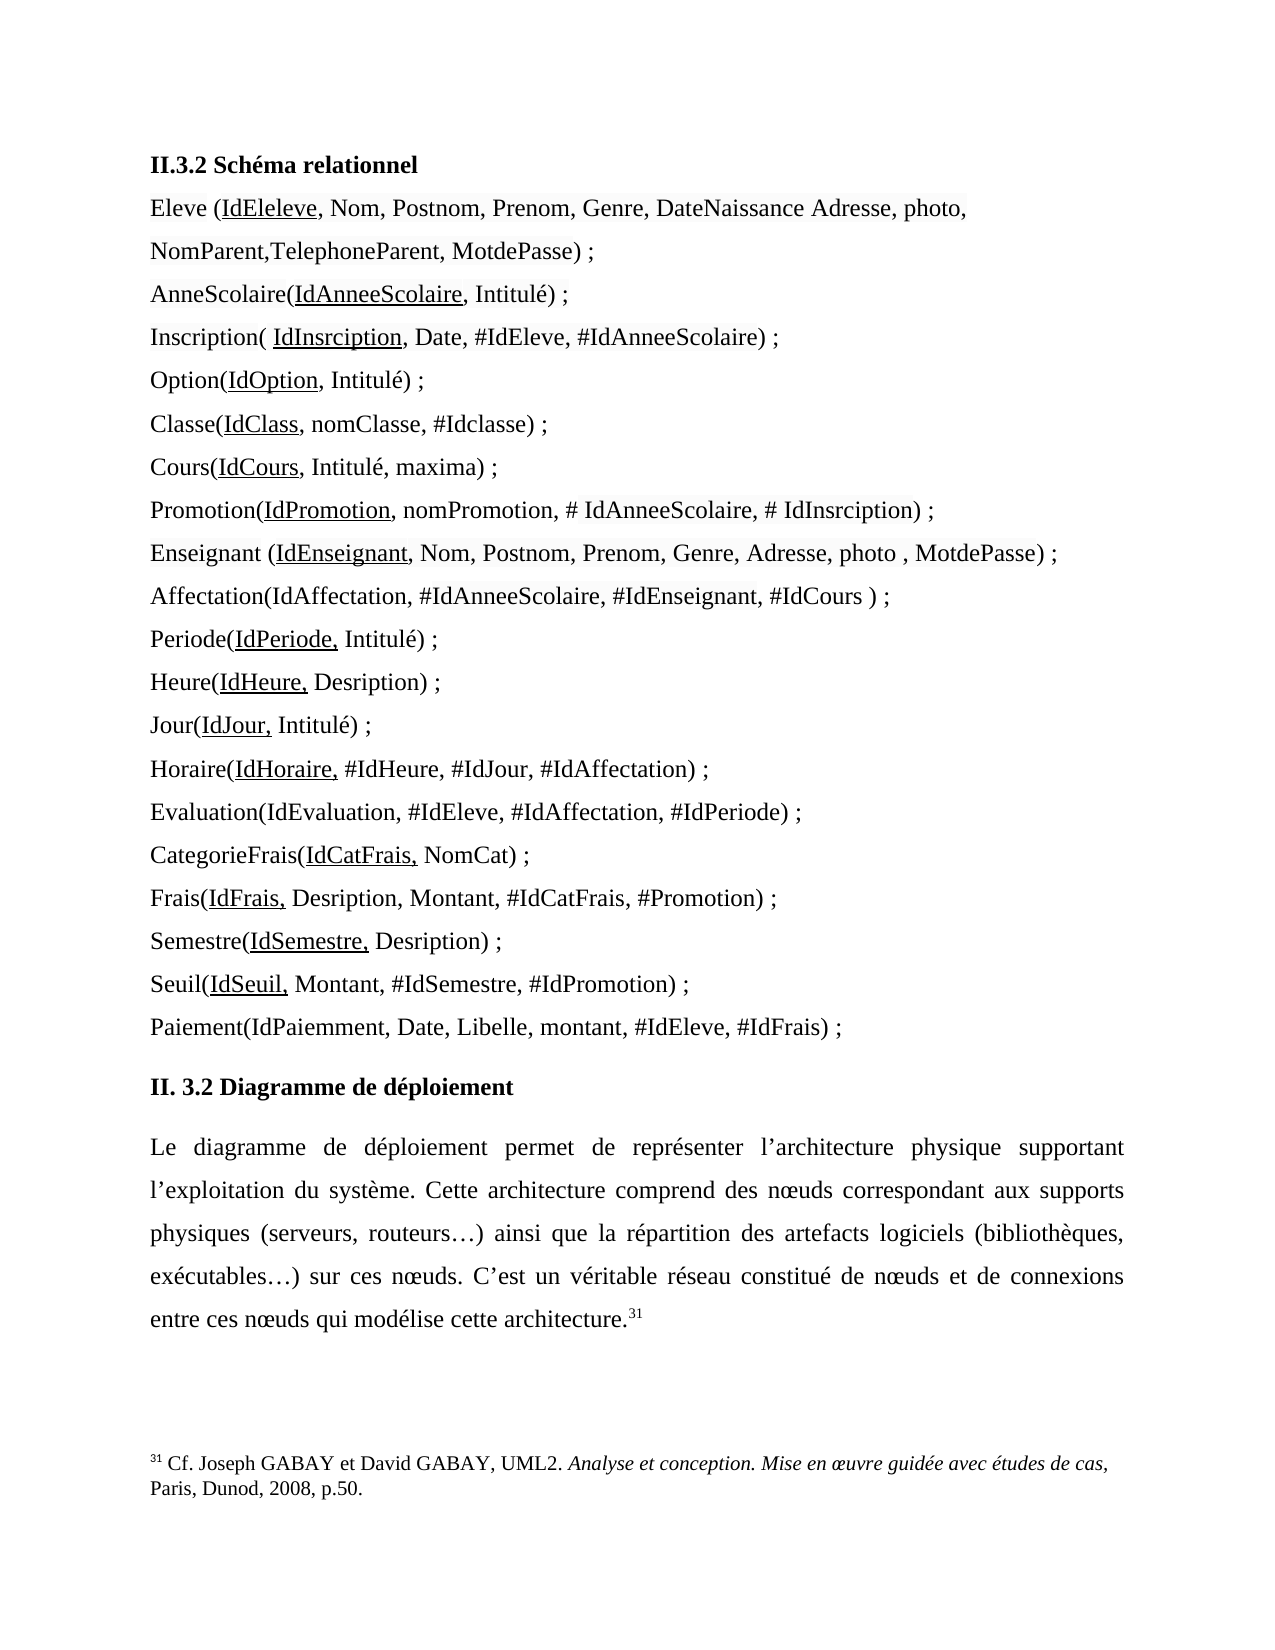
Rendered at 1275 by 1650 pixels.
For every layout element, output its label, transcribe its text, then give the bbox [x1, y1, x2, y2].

text Le diagramme de déploiement permet de représenter l’architecture physique supportant l’exploitation du système. Cette architecture comprend des nœuds correspondant aux supports physiques (serveurs, routeurs…) ainsi que la répartition des artefacts logiciels (bibliothèques, exécutables…) sur ces nœuds. C’est un véritable réseau constitué de nœuds et de connexions entre ces nœuds qui modélise cette architecture. [150, 1132, 1125, 1333]
text II.3.2 Schéma relationnel Eleve (IdEleleve, Nom, Postnom, Prenom, Genre, DateNaissance Adresse, photo, NomParent,TelephoneParent, MotdePasse) ; AnneScolaire(IdAnneeScolaire, Intitulé) ; Inscription( IdInsrciption, Date, #IdEleve, #IdAnneeScolaire) ; Option(IdOption, Intitulé) ; Classe(IdClass, nomClasse, #Idclasse) ; Cours(IdCours, Intitulé, maxima) ; Promotion(IdPromotion, nomPromotion, # IdAnneeScolaire, # IdInsrciption) ; Enseignant (IdEnseignant, Nom, Postnom, Prenom, Genre, Adresse, photo , MotdePasse) ; Affectation(IdAffectation, #IdAnneeScolaire, #IdEnseignant, #IdCours ) ; Periode(IdPeriode, Intitulé) ; Heure(IdHeure, Desription) ; Jour(IdJour, Intitulé) ; Horaire(IdHoraire, #IdHeure, #IdJour, #IdAffectation) ; Evaluation(IdEvaluation, #IdEleve, #IdAffectation, #IdPeriode) ; CategorieFrais(IdCatFrais, NomCat) ; Frais(IdFrais, Desription, Montant, #IdCatFrais, #Promotion) ; Semestre(IdSemestre, Desription) ; Seuil(IdSeuil, Montant, #IdSemestre, #IdPromotion) ; Paiement(IdPaiemment, Date, Libelle, montant, #IdEleve, #IdFrais) ; [150, 150, 1125, 1041]
text II. 3.2 Diagramme de déploiement [150, 1072, 1125, 1101]
